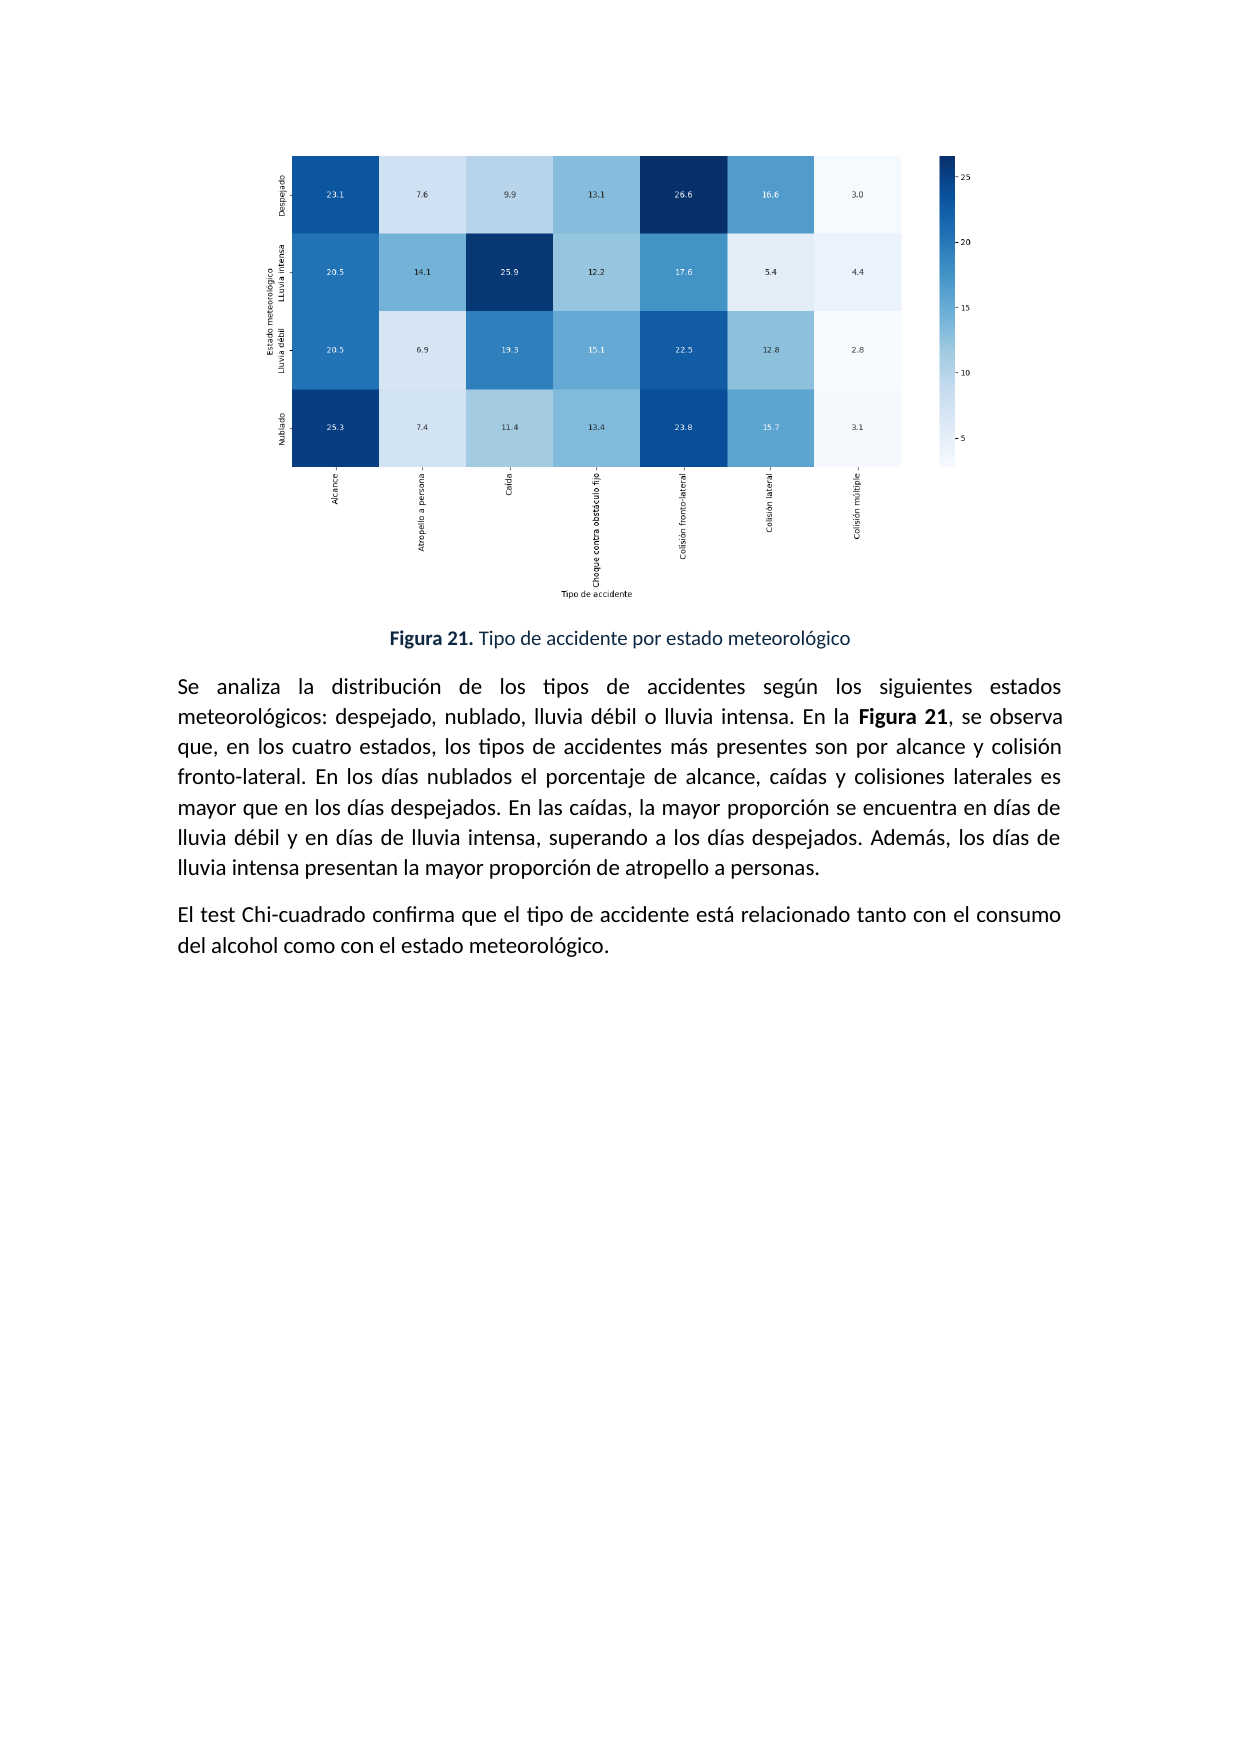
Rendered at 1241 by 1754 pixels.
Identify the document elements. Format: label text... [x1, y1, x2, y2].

text Se analiza la distribución de los tipos de accidentes según los siguientes estados meteorológicos: despejado, nublado, lluvia débil o lluvia intensa. En la Figura 21, se observa que, en los cuatro estados, los tipos de accidentes más presentes son por alcance y colisión fronto-lateral. En los días nublados el porcentaje de alcance, caídas y colisiones laterales es mayor que en los días despejados. En las caídas, la mayor proporción se encuentra en días de lluvia débil y en días de lluvia intensa, superando a los días despejados. Además, los días de lluvia intensa presentan la mayor proporción de atropello a personas. [177, 672, 1063, 881]
text El test Chi-cuadrado confirma que el tipo de accidente está relacionado tanto con el consumo del alcohol como con el estado meteorológico. [177, 900, 1063, 959]
text Figura 21. Tipo de accidente por estado meteorológico [177, 626, 1063, 651]
picture [258, 147, 983, 607]
